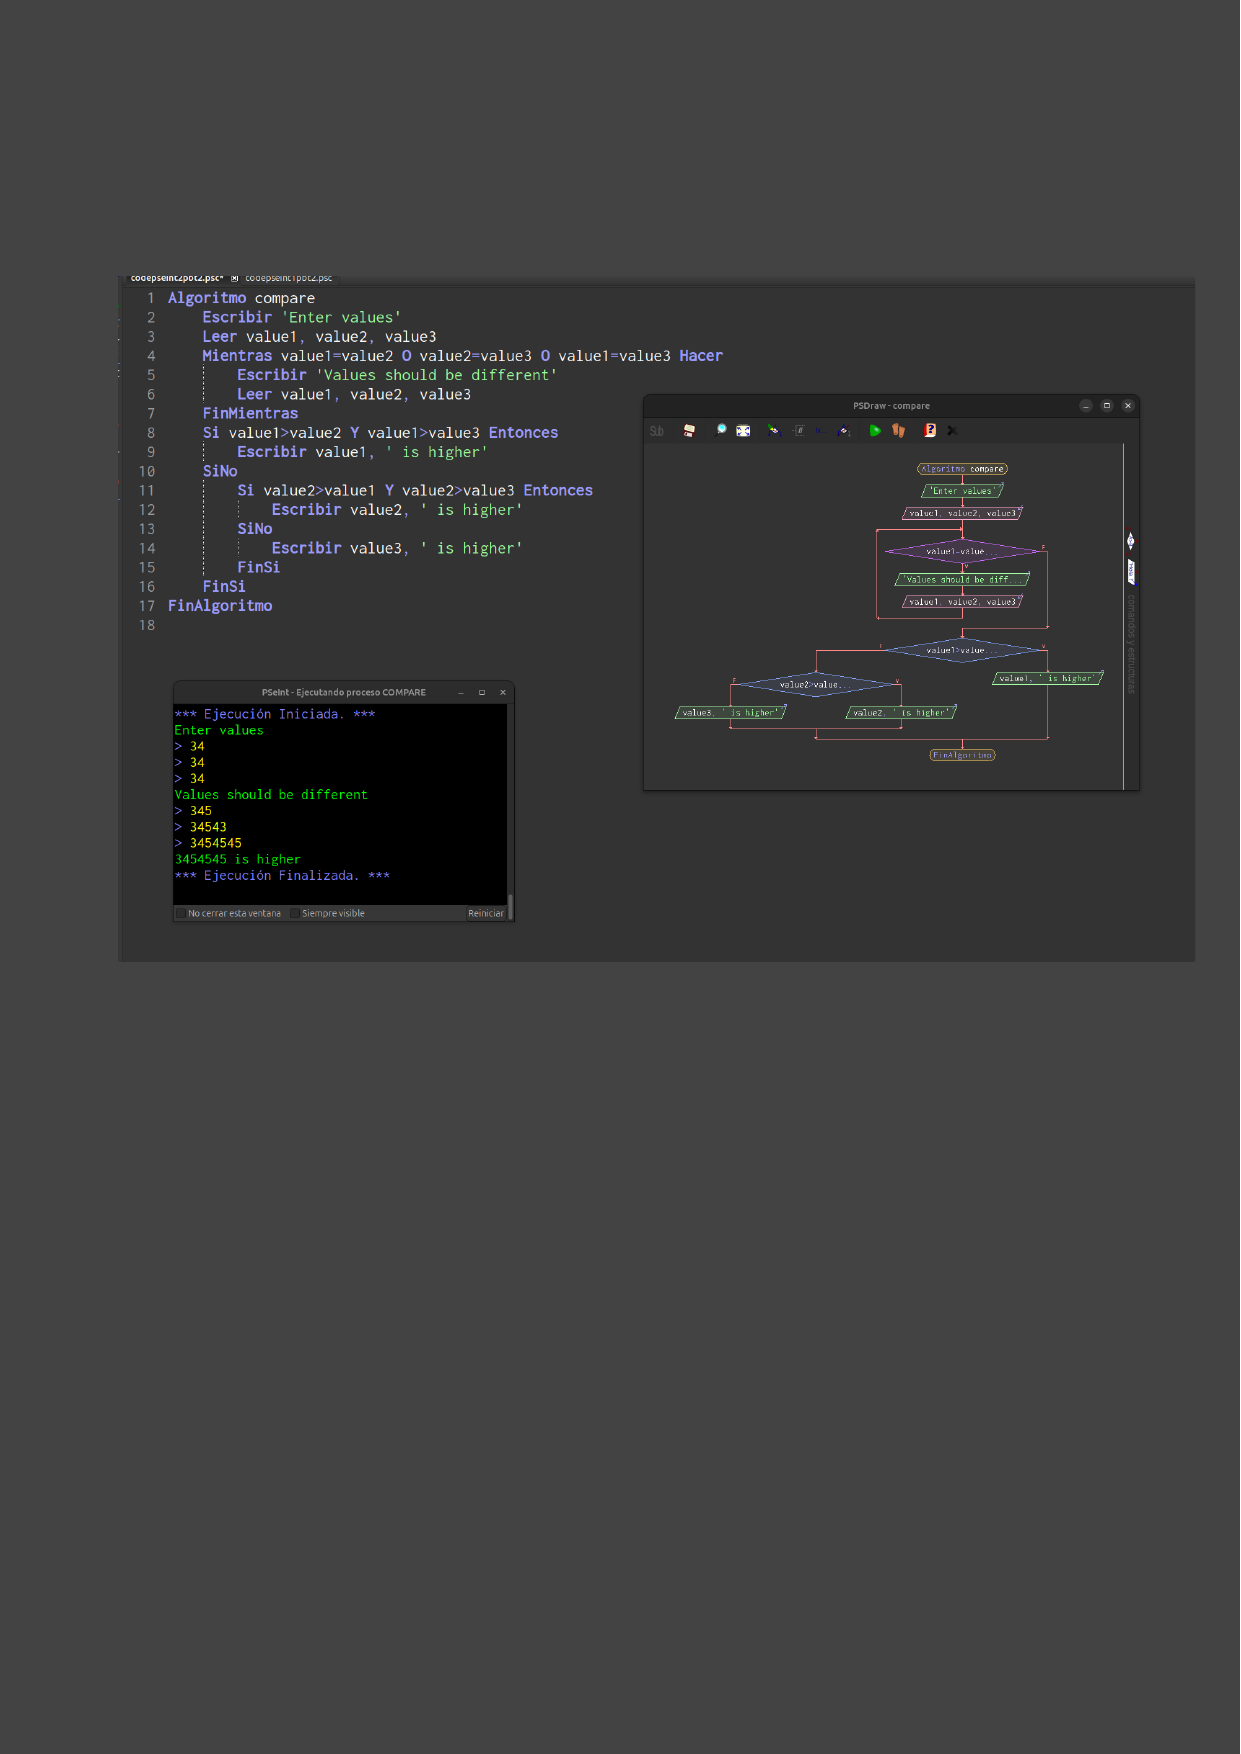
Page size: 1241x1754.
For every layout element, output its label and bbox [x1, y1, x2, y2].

picture [118, 276, 1196, 962]
